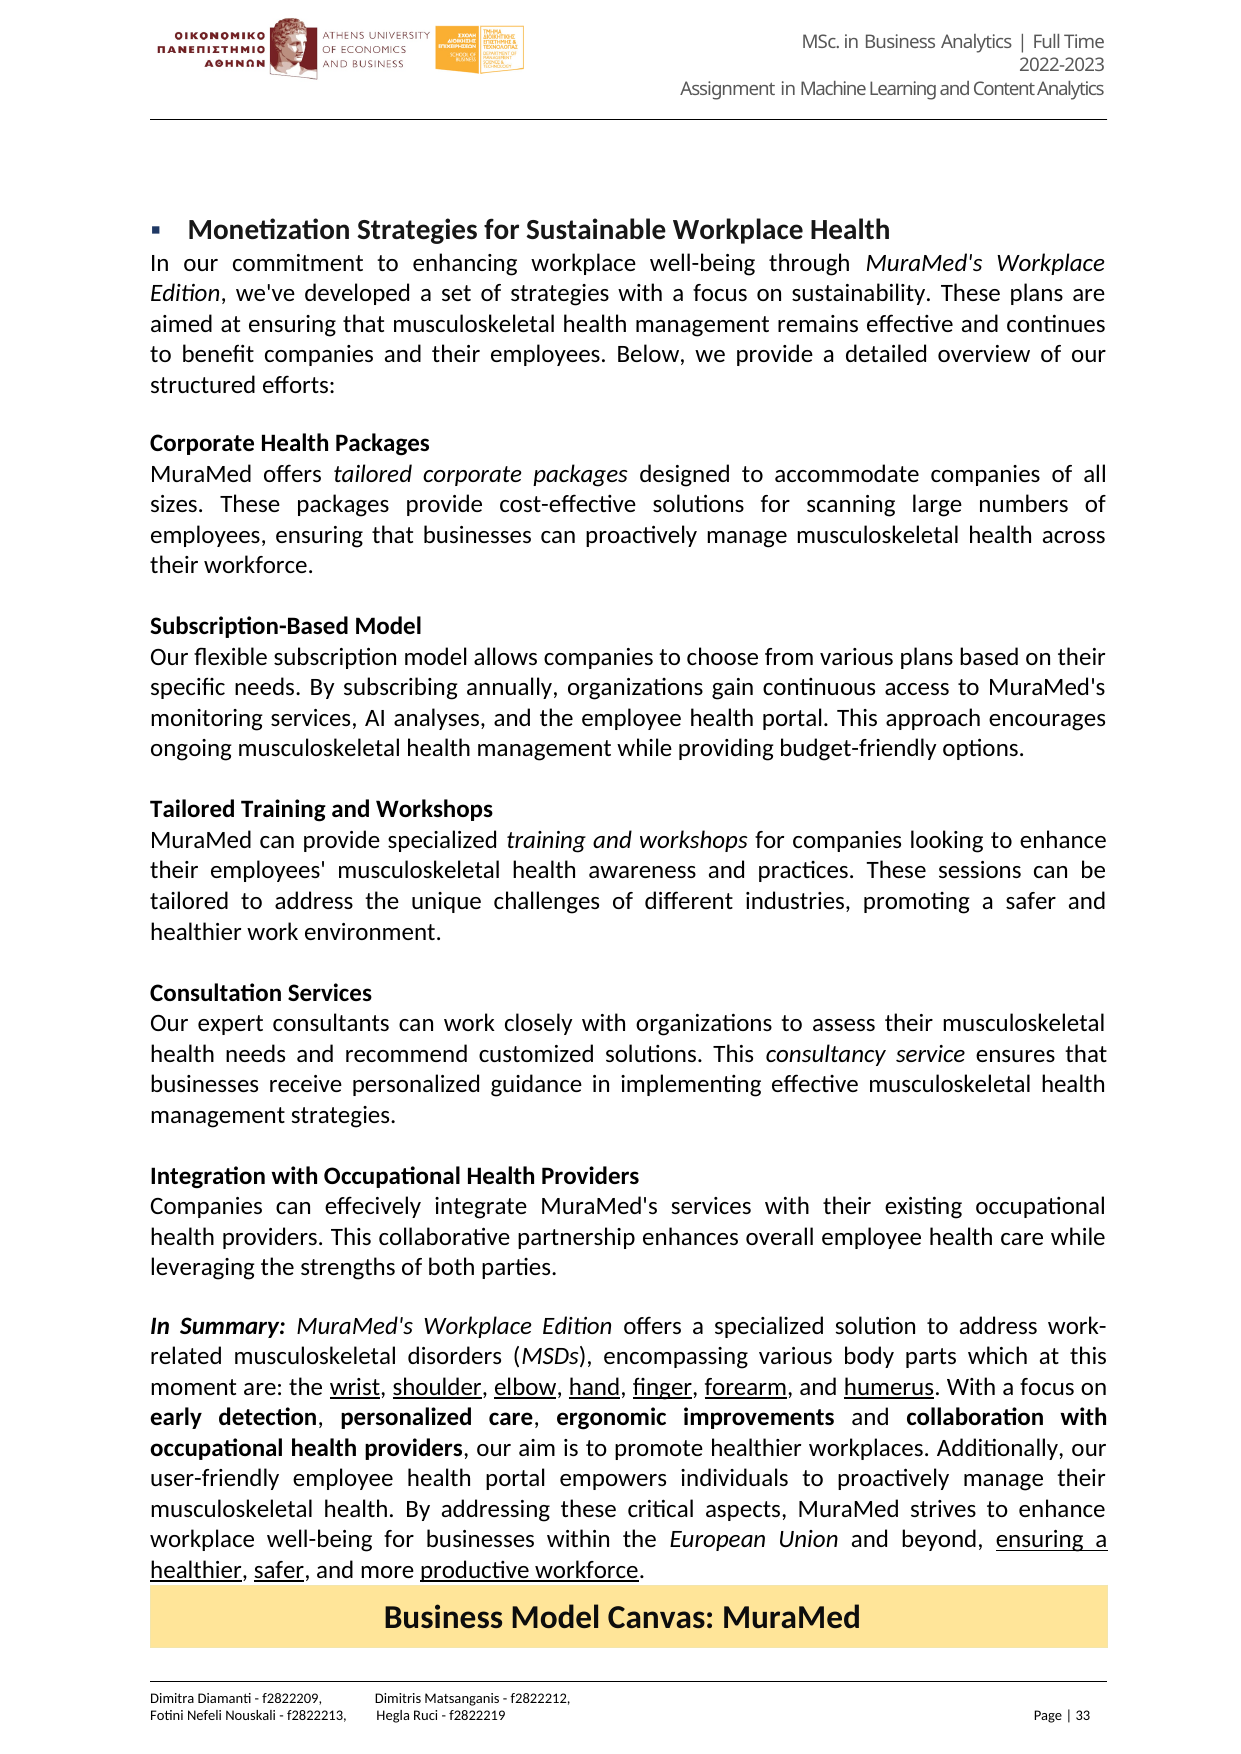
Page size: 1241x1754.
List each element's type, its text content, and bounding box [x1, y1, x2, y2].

subtitle Monetization Strategies for Sustainable Workplace Health [150, 211, 1107, 247]
text In our commitment to enhancing workplace well-being through MuraMed's Workplace Edition, we've developed a set of strategies with a focus on sustainability. These plans are aimed at ensuring that musculoskeletal health management remains effective and continues to benefit companies and their employees. Below, we provide a detailed overview of our structured efforts: [150, 247, 1107, 399]
subtitle Consultation Services [150, 977, 1107, 1007]
text In Summary: MuraMed's Workplace Edition offers a specialized solution to address work-related musculoskeletal disorders (MSDs), encompassing various body parts which at this moment are: the wrist, shoulder, elbow, hand, finger, forearm, and humerus. With a focus on early detection, personalized care, ergonomic improvements and collaboration with occupational health providers, our aim is to promote healthier workplaces. Additionally, our user-friendly employee health portal empowers individuals to proactively manage their musculoskeletal health. By addressing these critical aspects, MuraMed strives to enhance workplace well-being for businesses within the European Union and beyond, ensuring a healthier, safer, and more productive workforce. [150, 1310, 1107, 1584]
picture [151, 17, 526, 82]
subtitle Corporate Health Packages [150, 427, 1107, 458]
text Companies can effecively integrate MuraMed's services with their existing occupational health providers. This collaborative partnership enhances overall employee health care while leveraging the strengths of both parties. [150, 1190, 1107, 1282]
text Our flexible subscription model allows companies to choose from various plans based on their specific needs. By subscribing annually, organizations gain continuous access to MuraMed's monitoring services, AI analyses, and the employee health portal. This approach encourages ongoing musculoskeletal health management while providing budget-friendly options. [150, 641, 1107, 763]
subtitle Subscription-Based Model [150, 610, 1107, 641]
table_header Business Model Canvas: MuraMed [151, 1586, 1107, 1647]
text Our expert consultants can work closely with organizations to assess their musculoskeletal health needs and recommend customized solutions. This consultancy service ensures that businesses receive personalized guidance in implementing effective musculoskeletal health management strategies. [150, 1007, 1107, 1129]
subtitle Integration with Occupational Health Providers [150, 1160, 1107, 1190]
text MuraMed can provide specialized training and workshops for companies looking to enhance their employees' musculoskeletal health awareness and practices. These sessions can be tailored to address the unique challenges of different industries, promoting a safer and healthier work environment. [150, 824, 1107, 946]
subtitle Tailored Training and Workshops [150, 793, 1107, 824]
text MuraMed offers tailored corporate packages designed to accommodate companies of all sizes. These packages provide cost-effective solutions for scanning large numbers of employees, ensuring that businesses can proactively manage musculoskeletal health across their workforce. [150, 458, 1107, 580]
